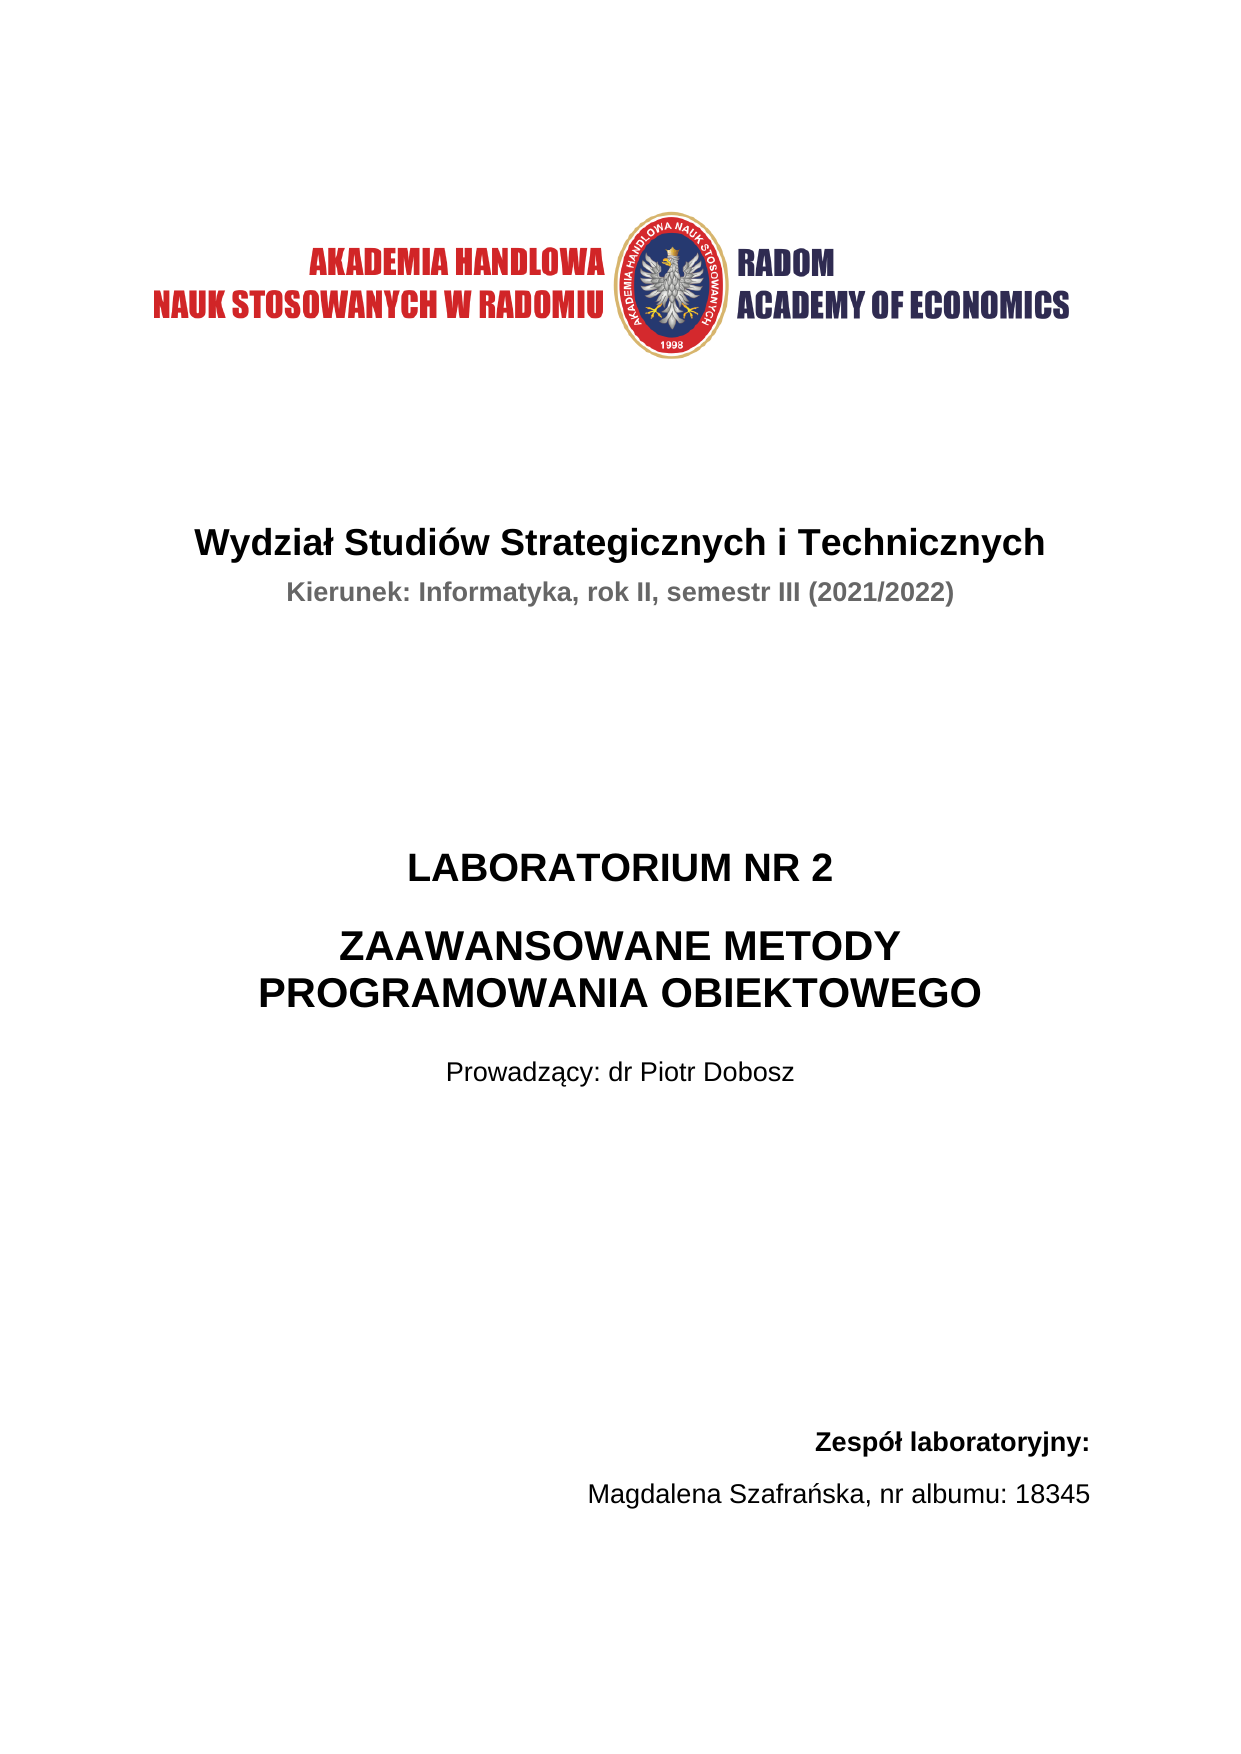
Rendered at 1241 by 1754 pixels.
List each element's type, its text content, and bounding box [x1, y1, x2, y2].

text Prowadzący: dr Piotr Dobosz [150, 1056, 1090, 1088]
text Zespół laboratoryjny: [150, 1426, 1090, 1457]
text Magdalena Szafrańska, nr albumu: 18345 [150, 1478, 1090, 1509]
subtitle Kierunek: Informatyka, rok II, semestr III (2021/2022) [150, 576, 1090, 607]
title LABORATORIUM NR 2 [150, 844, 1090, 889]
subtitle Wydział Studiów Strategicznych i Technicznych [150, 520, 1090, 563]
title ZAAWANSOWANE METODY PROGRAMOWANIA OBIEKTOWEGO [150, 921, 1090, 1017]
picture [150, 205, 1091, 364]
